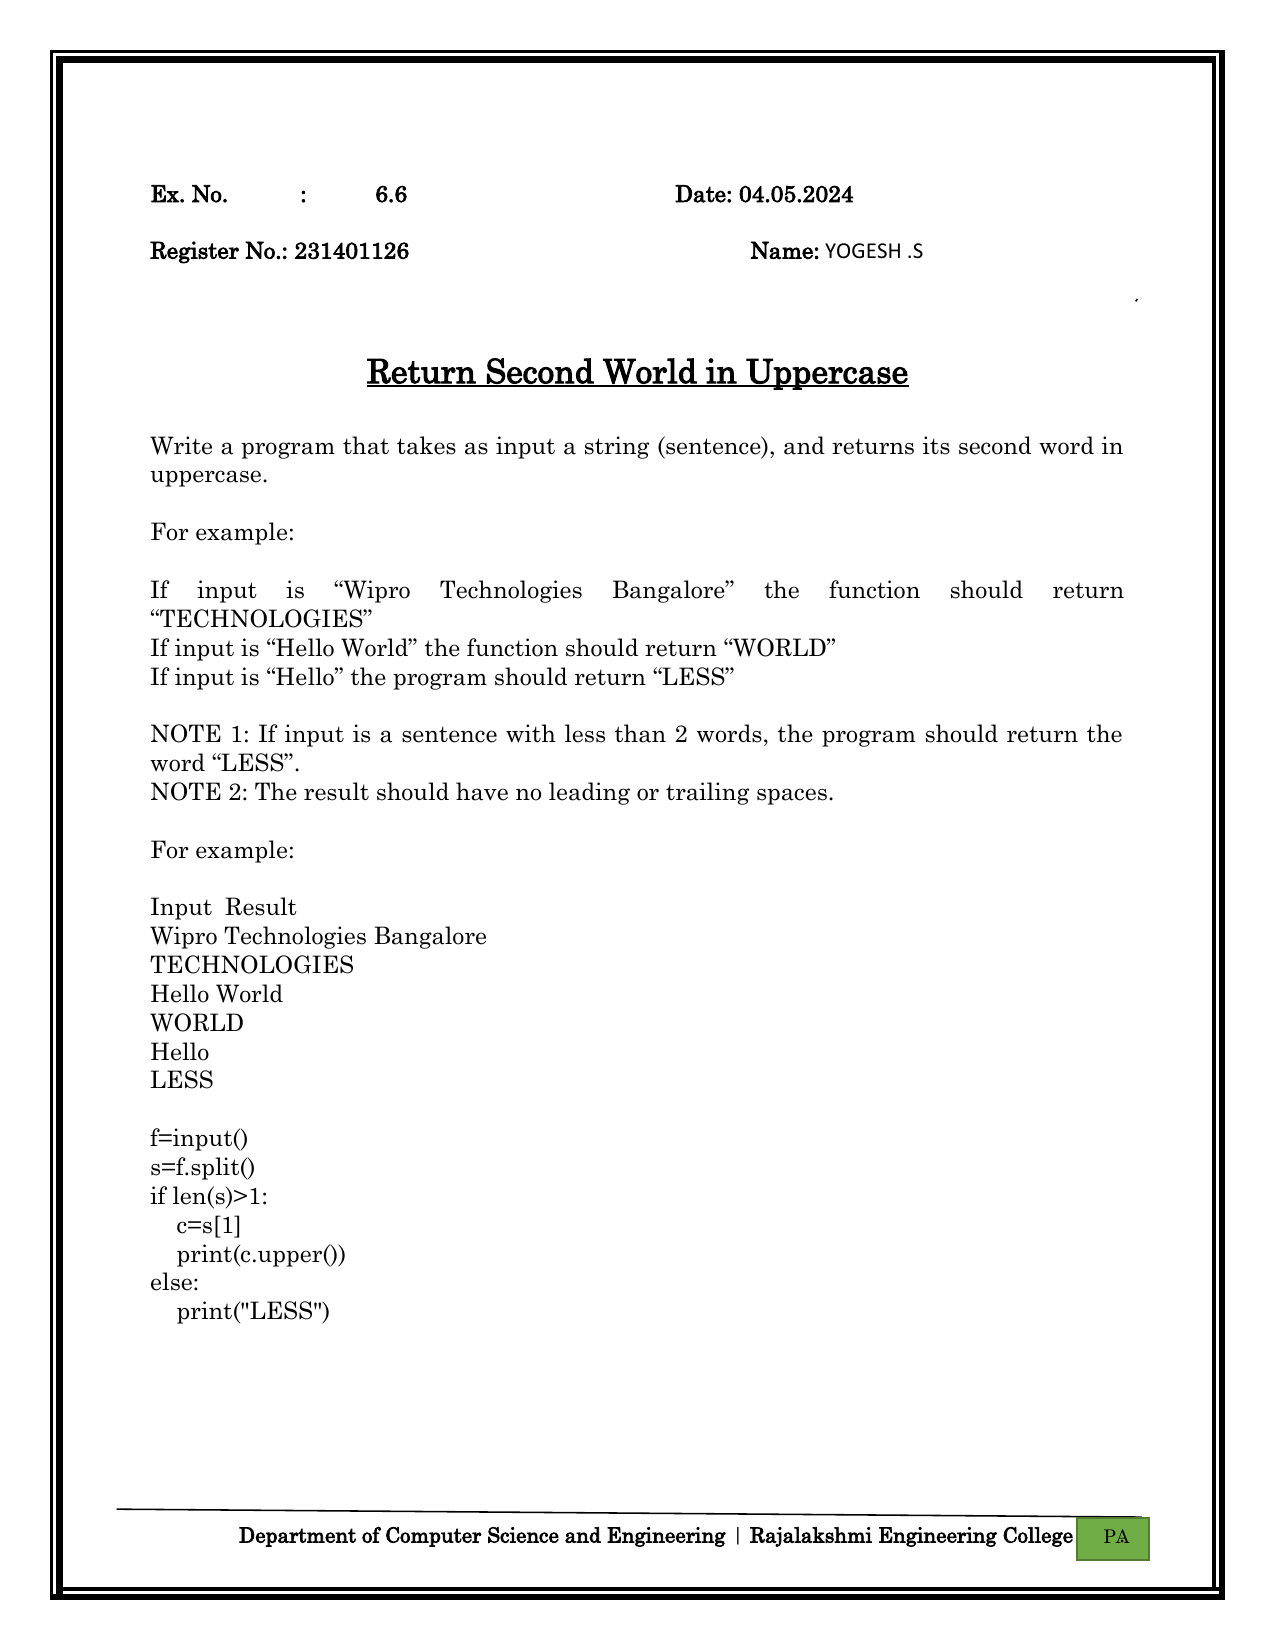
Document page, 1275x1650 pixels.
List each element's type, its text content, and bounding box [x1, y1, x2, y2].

text If input is “Hello” the program should return “LESS” [150, 661, 1125, 690]
text c=s[1] [150, 1209, 1125, 1238]
text f=input() [150, 1123, 1125, 1152]
text NOTE 1: If input is a sentence with less than 2 words, the program should return the word “LESS”. [150, 719, 1125, 777]
text s=f.split() [150, 1152, 1125, 1181]
text TECHNOLOGIES [150, 950, 1125, 979]
text Return Second World in Uppercase [150, 350, 1125, 390]
text Hello World [150, 979, 1125, 1007]
text If input is “Hello World” the function should return “WORLD” [150, 632, 1125, 661]
text print("LESS") [150, 1296, 1125, 1325]
text LESS [150, 1065, 1125, 1094]
text Wipro Technologies Bangalore [150, 921, 1125, 950]
text Hello [150, 1036, 1125, 1065]
text print(c.upper()) [150, 1238, 1125, 1267]
text if len(s)>1: [150, 1181, 1125, 1209]
text For example: [150, 834, 1125, 863]
text For example: [150, 517, 1125, 546]
text If input is “Wipro Technologies Bangalore” the function should return “TECHNOLOGIES” [150, 575, 1125, 632]
text Write a program that takes as input a string (sentence), and returns its second word in uppercase. [150, 430, 1125, 488]
text Register No.: 231401126 Name: YOGESH .S [150, 236, 1125, 264]
text else: [150, 1267, 1125, 1296]
text WORLD [150, 1007, 1125, 1036]
text Input Result [150, 892, 1125, 921]
text Ex. No. : 6.6 Date: 04.05.2024 [150, 179, 1125, 207]
text NOTE 2: The result should have no leading or trailing spaces. [150, 777, 1125, 806]
